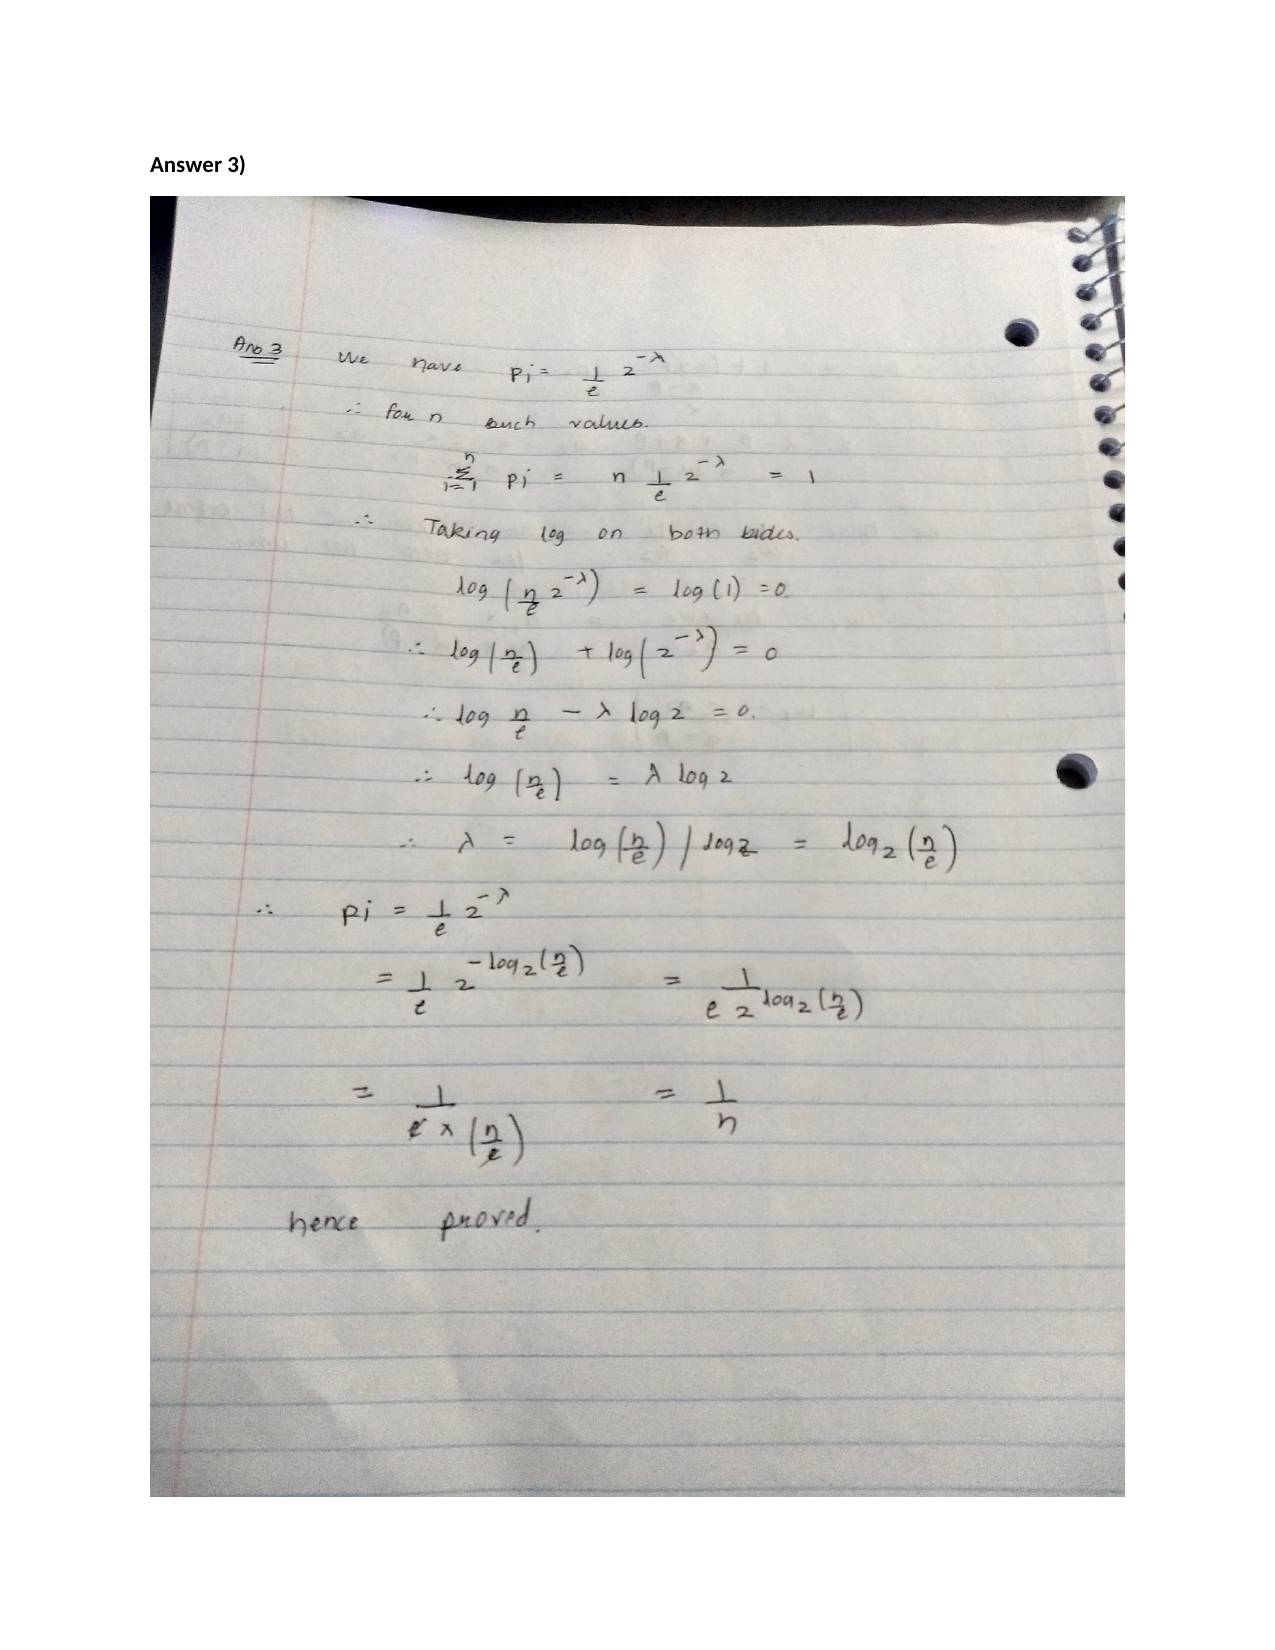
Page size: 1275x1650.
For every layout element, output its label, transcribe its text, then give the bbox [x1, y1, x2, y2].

picture [150, 196, 1125, 1497]
text Answer 3) [150, 150, 1125, 178]
